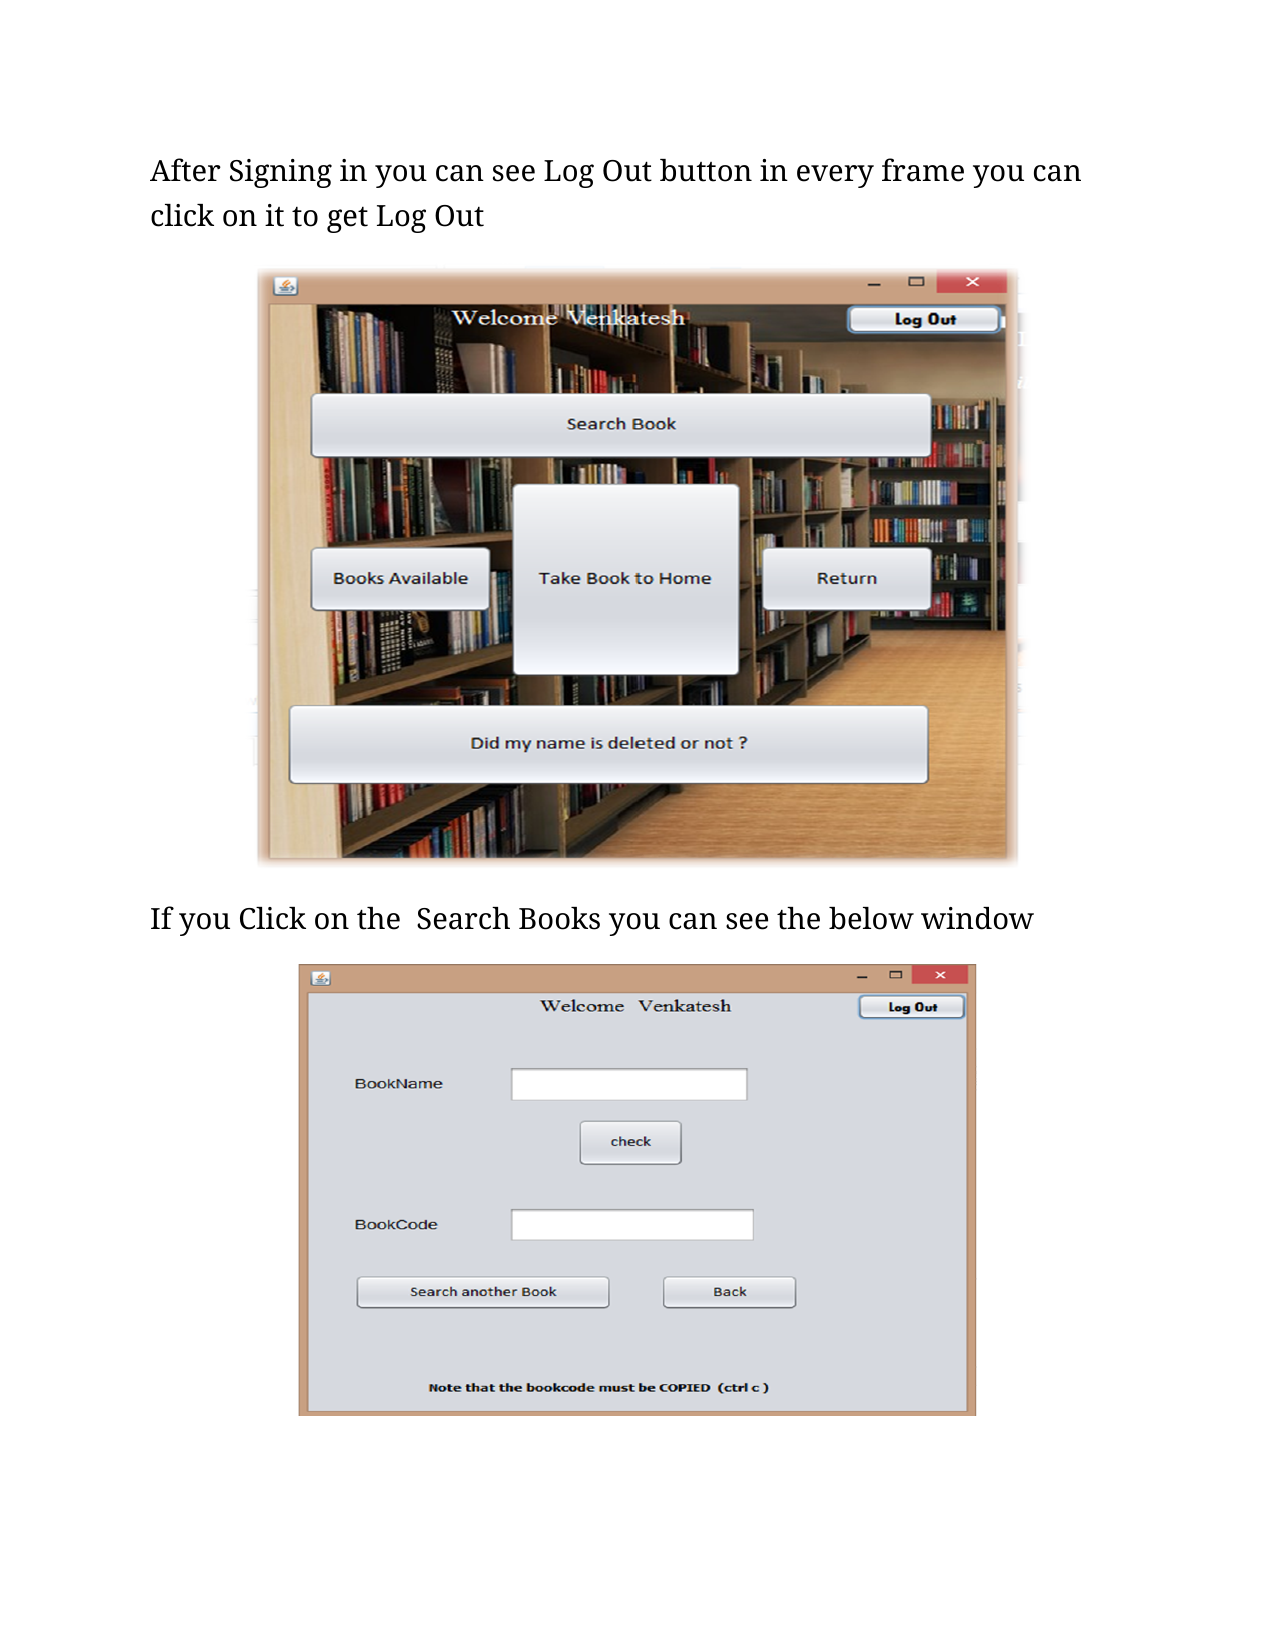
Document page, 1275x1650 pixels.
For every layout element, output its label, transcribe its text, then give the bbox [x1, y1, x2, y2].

text After Signing in you can see Log Out button in every frame you can click on it to get Log Out [150, 150, 1125, 235]
picture [243, 262, 1032, 873]
text If you Click on the Search Books you can see the below window [150, 898, 1125, 938]
picture [298, 964, 977, 1416]
